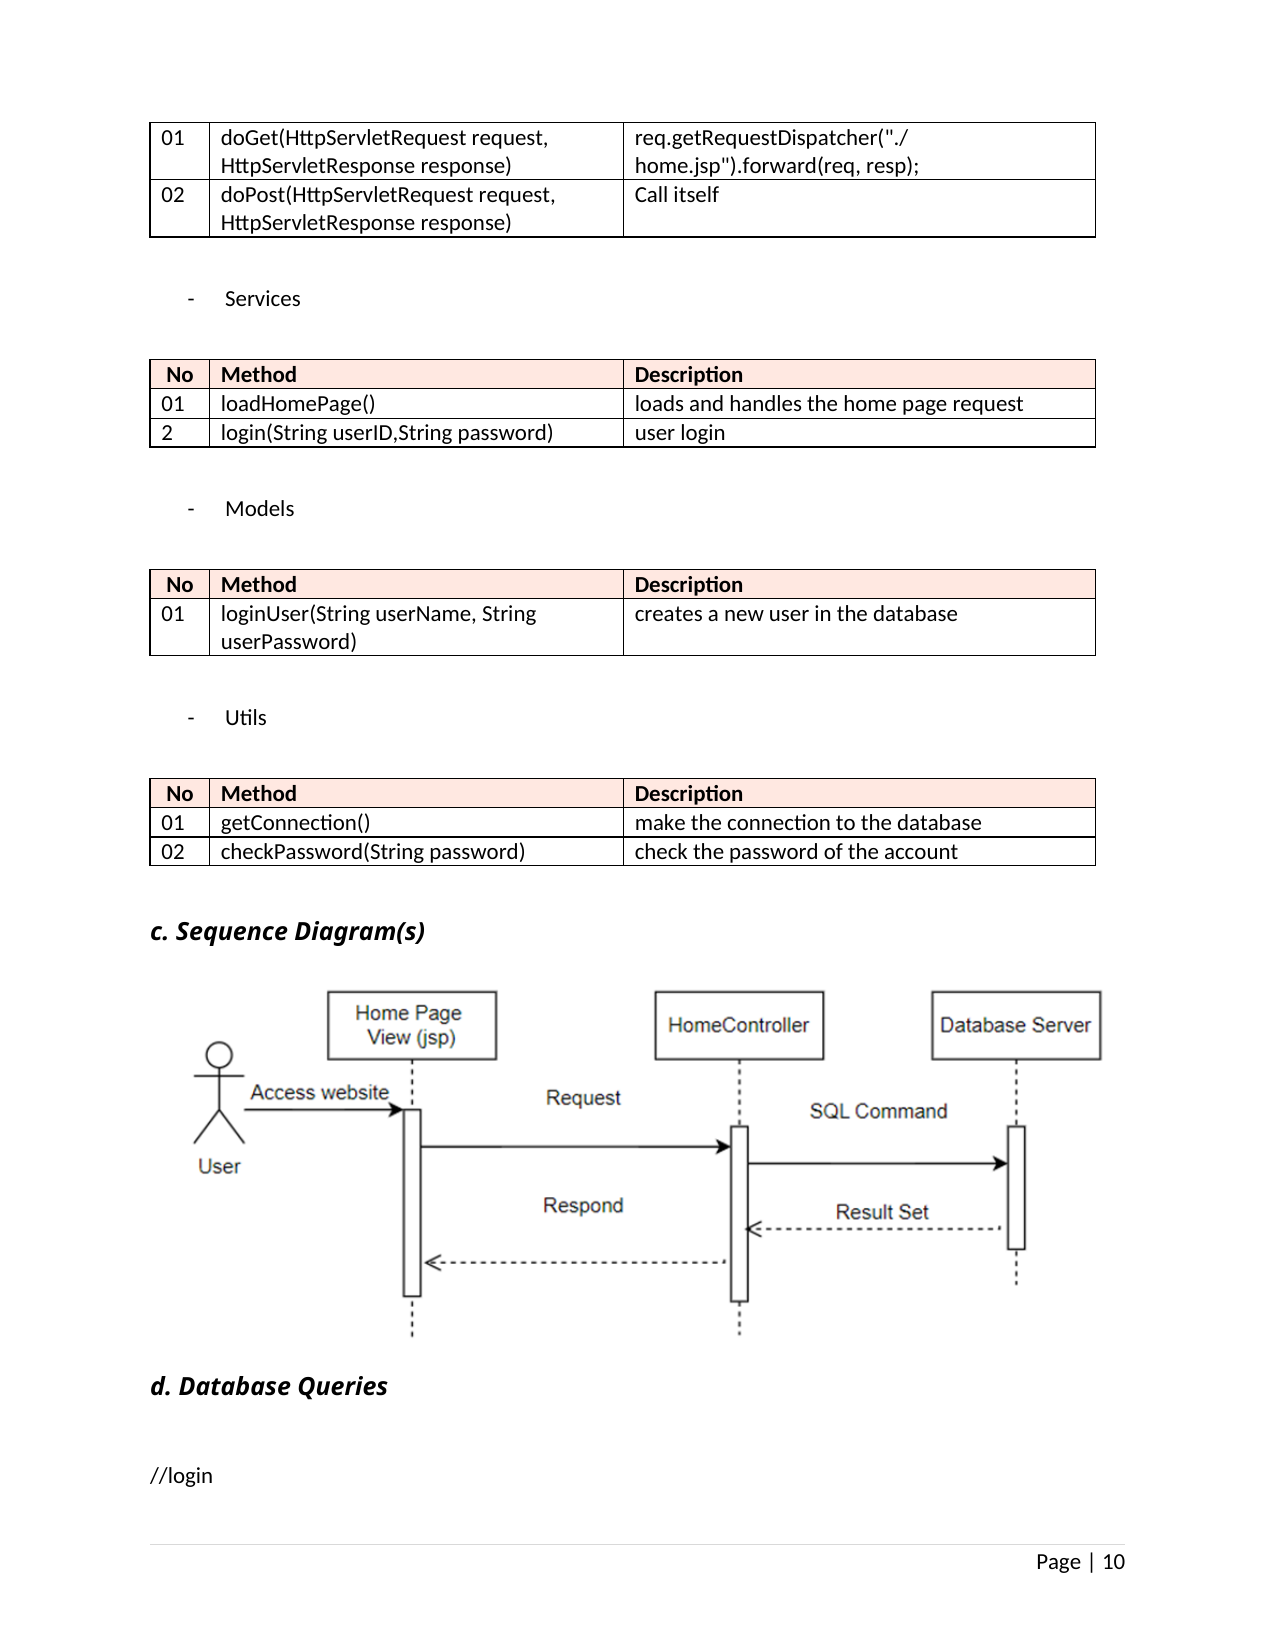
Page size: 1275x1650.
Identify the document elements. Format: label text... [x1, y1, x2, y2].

table_header Method [210, 779, 623, 807]
table_cell 01 [151, 123, 209, 179]
table_cell checkPassword(String password) [210, 838, 623, 865]
subtitle d. Database Queries [150, 1369, 1125, 1403]
list Models [187, 494, 1125, 522]
table_cell 02 [151, 838, 209, 865]
table_cell 01 [151, 808, 209, 836]
table_header Method [210, 360, 623, 388]
table_header No [151, 360, 209, 388]
table_cell loads and handles the home page request [624, 389, 1095, 417]
table_cell 02 [151, 180, 209, 236]
table_header Method [210, 570, 623, 598]
table_cell req.getRequestDispatcher("./home.jsp").forward(req, resp); [624, 123, 1095, 179]
table_cell doGet(HttpServletRequest request, HttpServletResponse response) [210, 123, 623, 179]
table_cell user login [624, 419, 1095, 446]
table_header Description [624, 779, 1095, 807]
table_header Description [624, 360, 1095, 388]
subtitle c. Sequence Diagram(s) [150, 913, 1125, 947]
table_header No [151, 570, 209, 598]
table_cell creates a new user in the database [624, 599, 1095, 655]
table_cell loginUser(String userName, String userPassword) [210, 599, 623, 655]
table_cell make the connection to the database [624, 808, 1095, 836]
table_cell Call itself [624, 180, 1095, 236]
table_cell getConnection() [210, 808, 623, 836]
table_cell loadHomePage() [210, 389, 623, 417]
text //login [150, 1461, 1125, 1489]
table_cell login(String userID,String password) [210, 419, 623, 446]
table_header Description [624, 570, 1095, 598]
list Services [187, 284, 1125, 312]
table_header No [151, 779, 209, 807]
table_cell check the password of the account [624, 838, 1095, 865]
table_cell 01 [151, 599, 209, 655]
table_cell 01 [151, 389, 209, 417]
picture [150, 950, 1125, 1351]
list Utils [187, 703, 1125, 731]
table_cell 2 [151, 419, 209, 446]
table_cell doPost(HttpServletRequest request, HttpServletResponse response) [210, 180, 623, 236]
